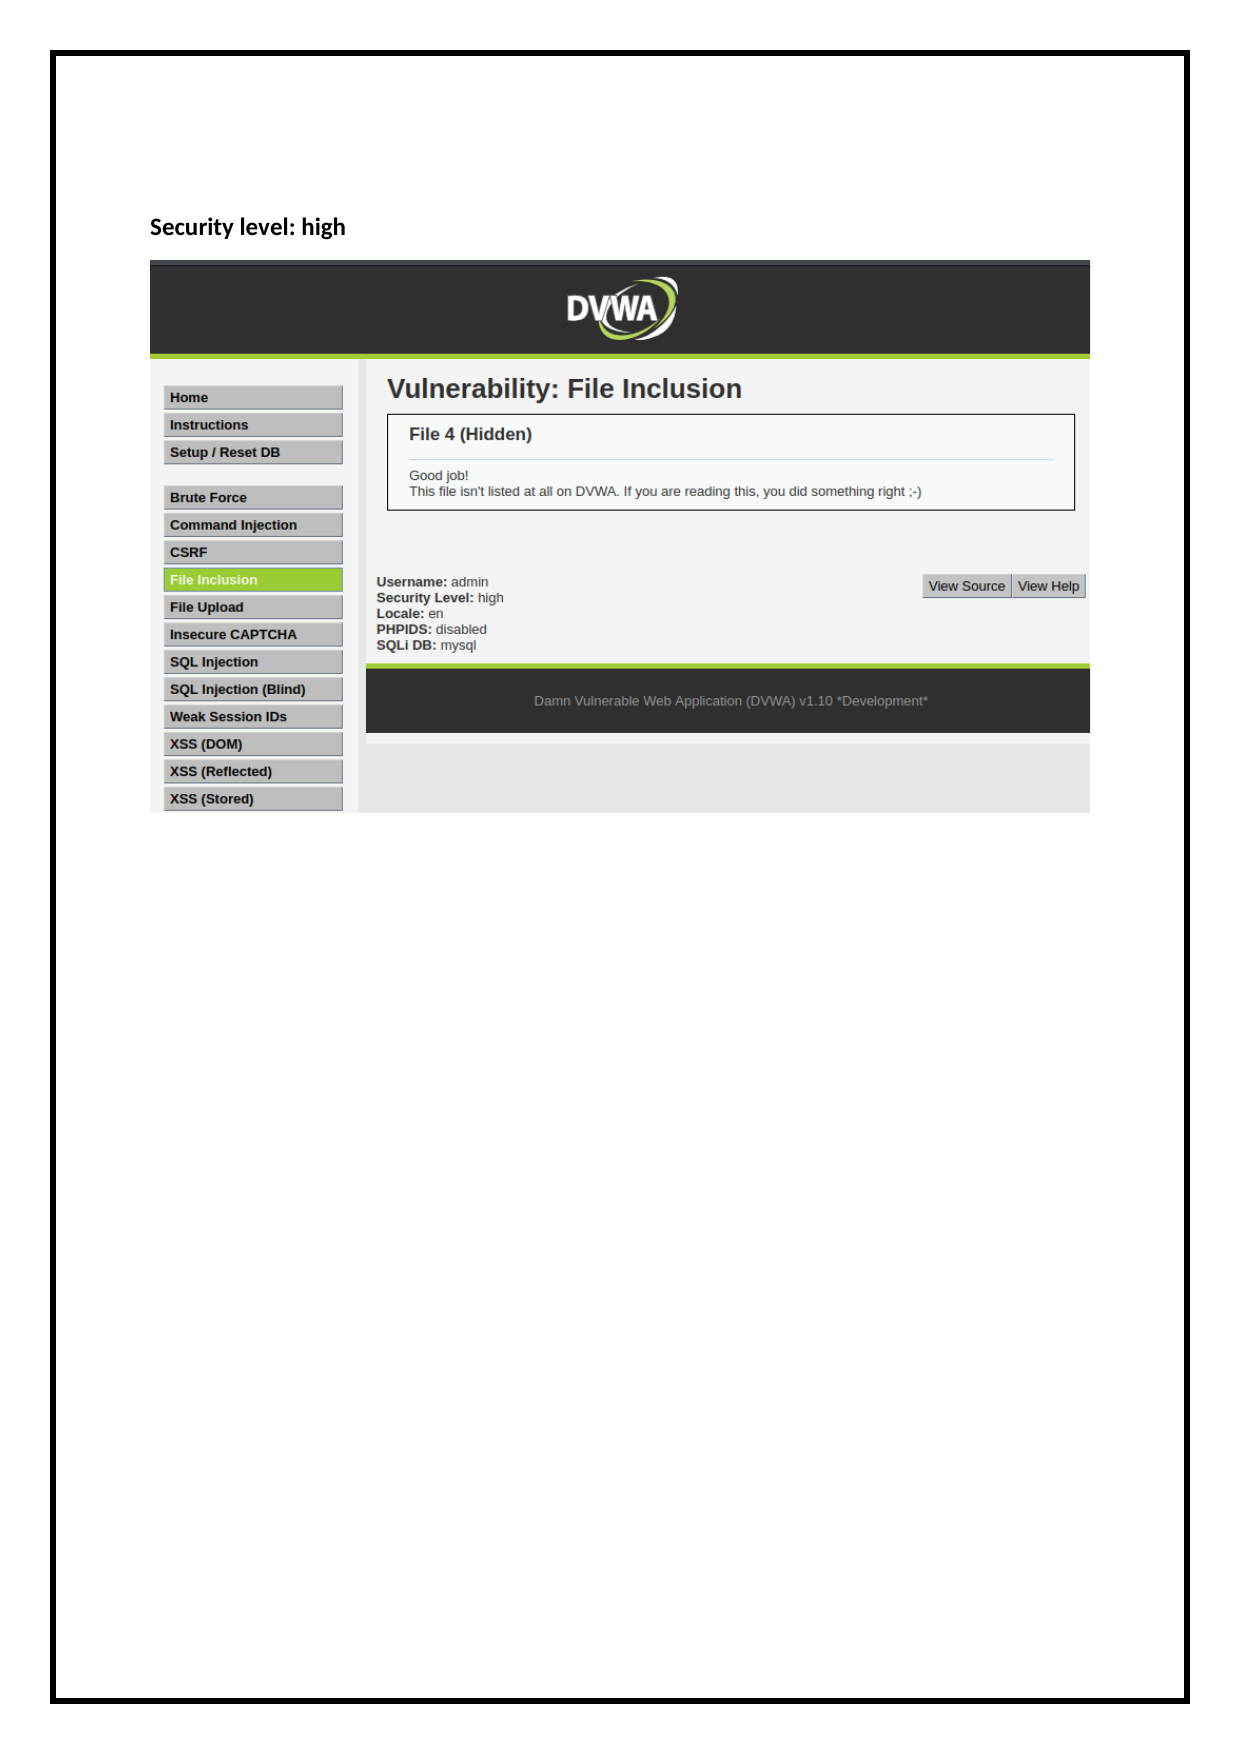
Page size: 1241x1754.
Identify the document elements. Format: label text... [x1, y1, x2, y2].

text Security level: high [150, 211, 1090, 241]
picture [150, 260, 1091, 813]
